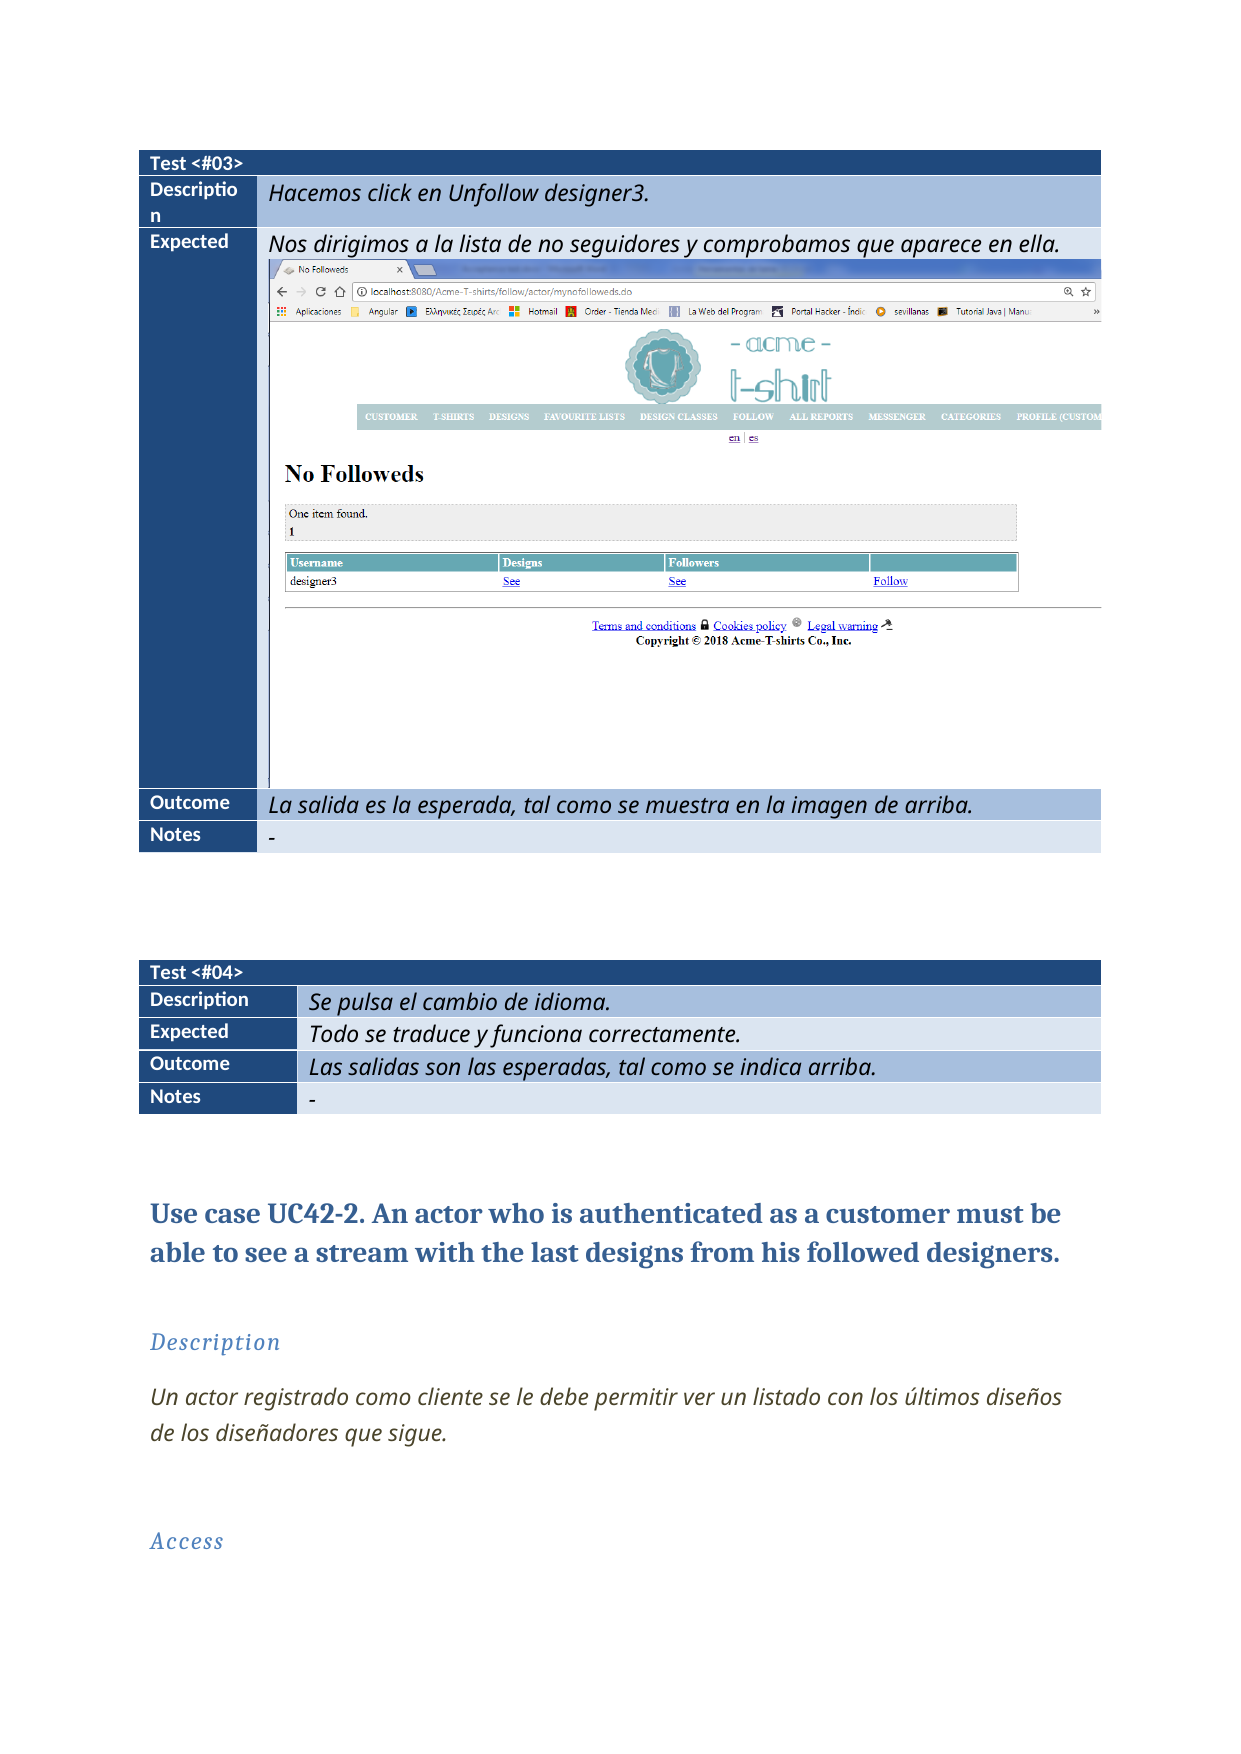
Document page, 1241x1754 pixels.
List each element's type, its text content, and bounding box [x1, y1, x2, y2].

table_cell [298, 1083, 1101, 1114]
picture [268, 259, 1102, 788]
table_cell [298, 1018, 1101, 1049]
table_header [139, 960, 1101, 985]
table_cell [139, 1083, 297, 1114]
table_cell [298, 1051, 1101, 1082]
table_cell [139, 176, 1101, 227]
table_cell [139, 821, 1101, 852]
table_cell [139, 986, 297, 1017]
text Description [150, 1327, 1090, 1356]
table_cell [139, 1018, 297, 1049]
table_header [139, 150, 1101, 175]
text Un actor registrado como cliente se le debe permitir ver un listado con los últimos diseños de los diseñadores que sigue. [150, 1381, 1090, 1448]
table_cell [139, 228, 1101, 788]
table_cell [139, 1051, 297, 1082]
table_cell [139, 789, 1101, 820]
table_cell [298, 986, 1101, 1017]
text Use case UC42-2. An actor who is authenticated as a customer must be able to see a stream with the last designs from his followed designers. [150, 1197, 1090, 1269]
text Access [150, 1527, 1090, 1556]
